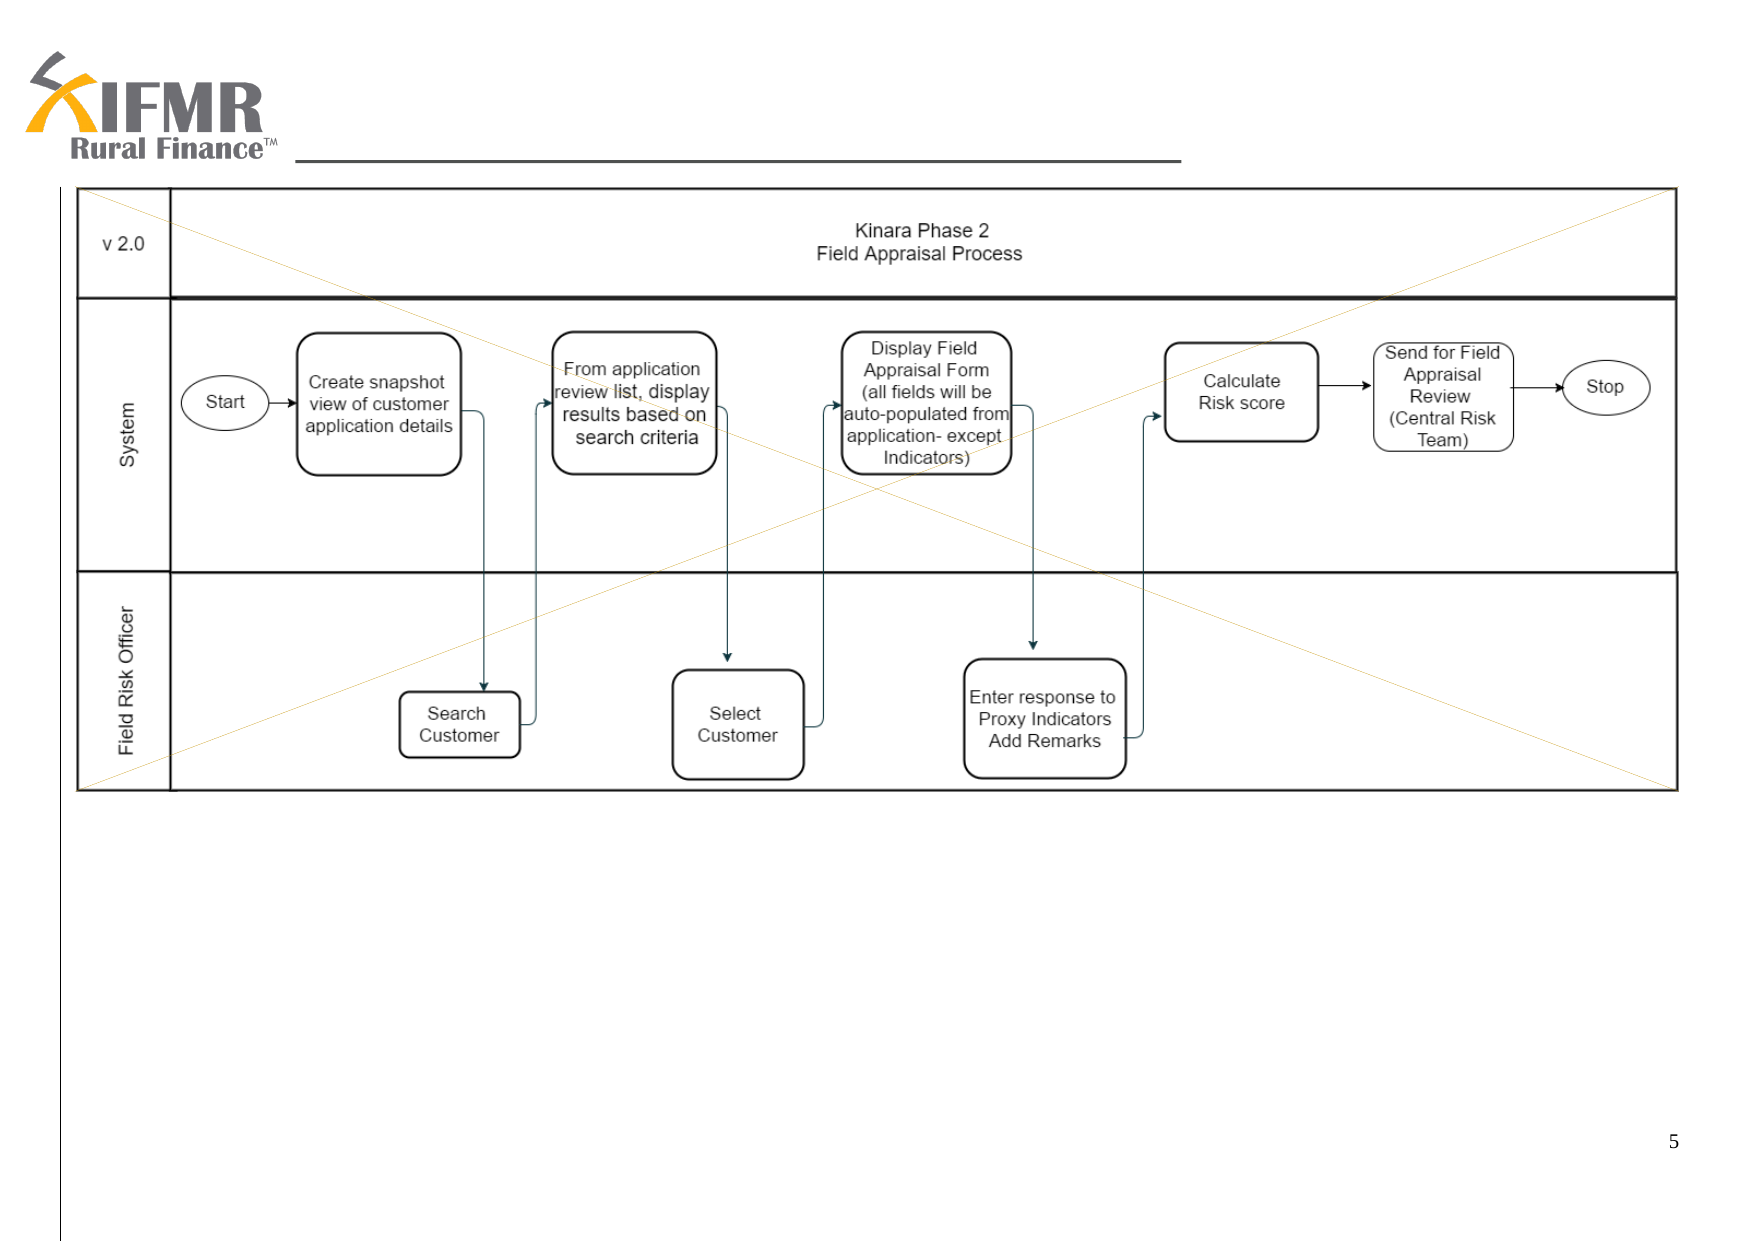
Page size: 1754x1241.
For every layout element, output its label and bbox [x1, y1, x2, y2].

picture [18, 45, 284, 166]
